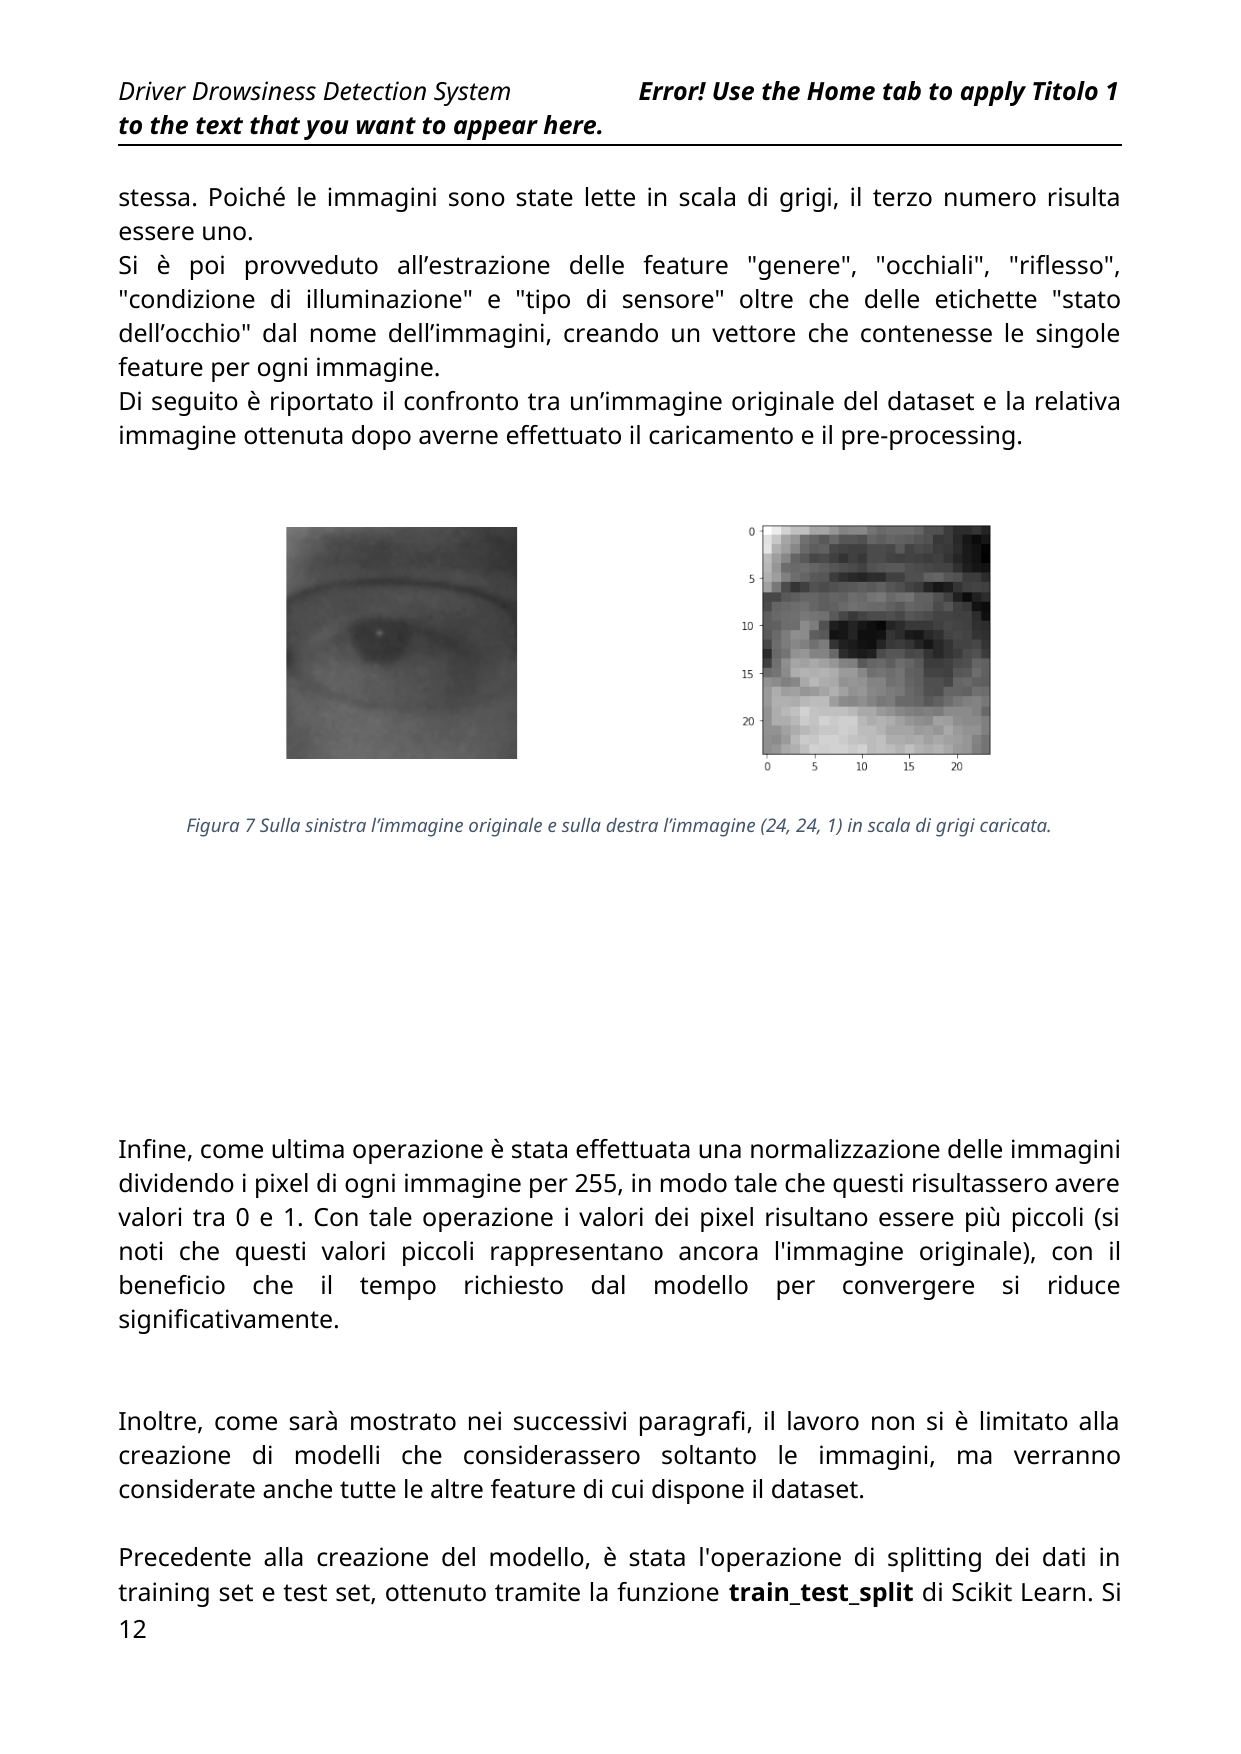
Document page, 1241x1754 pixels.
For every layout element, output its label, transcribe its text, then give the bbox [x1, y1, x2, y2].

text Di seguito è riportato il confronto tra un’immagine originale del dataset e la relativa immagine ottenuta dopo averne effettuato il caricamento e il pre-processing. [118, 384, 1122, 452]
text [118, 179, 1122, 248]
picture [734, 519, 997, 779]
text Infine, come ultima operazione è stata effettuata una normalizzazione delle immagini dividendo i pixel di ogni immagine per 255, in modo tale che questi risultassero avere valori tra 0 e 1. Con tale operazione i valori dei pixel risultano essere più piccoli (si noti che questi valori piccoli rappresentano ancora l'immagine originale), con il beneficio che il tempo richiesto dal modello per convergere si riduce significativamente. [118, 1131, 1122, 1336]
text Inoltre, come sarà mostrato nei successivi paragrafi, il lavoro non si è limitato alla creazione di modelli che considerassero soltanto le immagini, ma verranno considerate anche tutte le altre feature di cui dispone il dataset. [118, 1404, 1122, 1506]
text Si è poi provveduto all’estrazione delle feature "genere", "occhiali", "riflesso", "condizione di illuminazione" e "tipo di sensore" oltre che delle etichette "stato dell’occhio" dal nome dell’immagini, creando un vettore che contenesse le singole feature per ogni immagine. [118, 248, 1122, 384]
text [118, 1540, 1122, 1608]
picture [286, 527, 518, 759]
